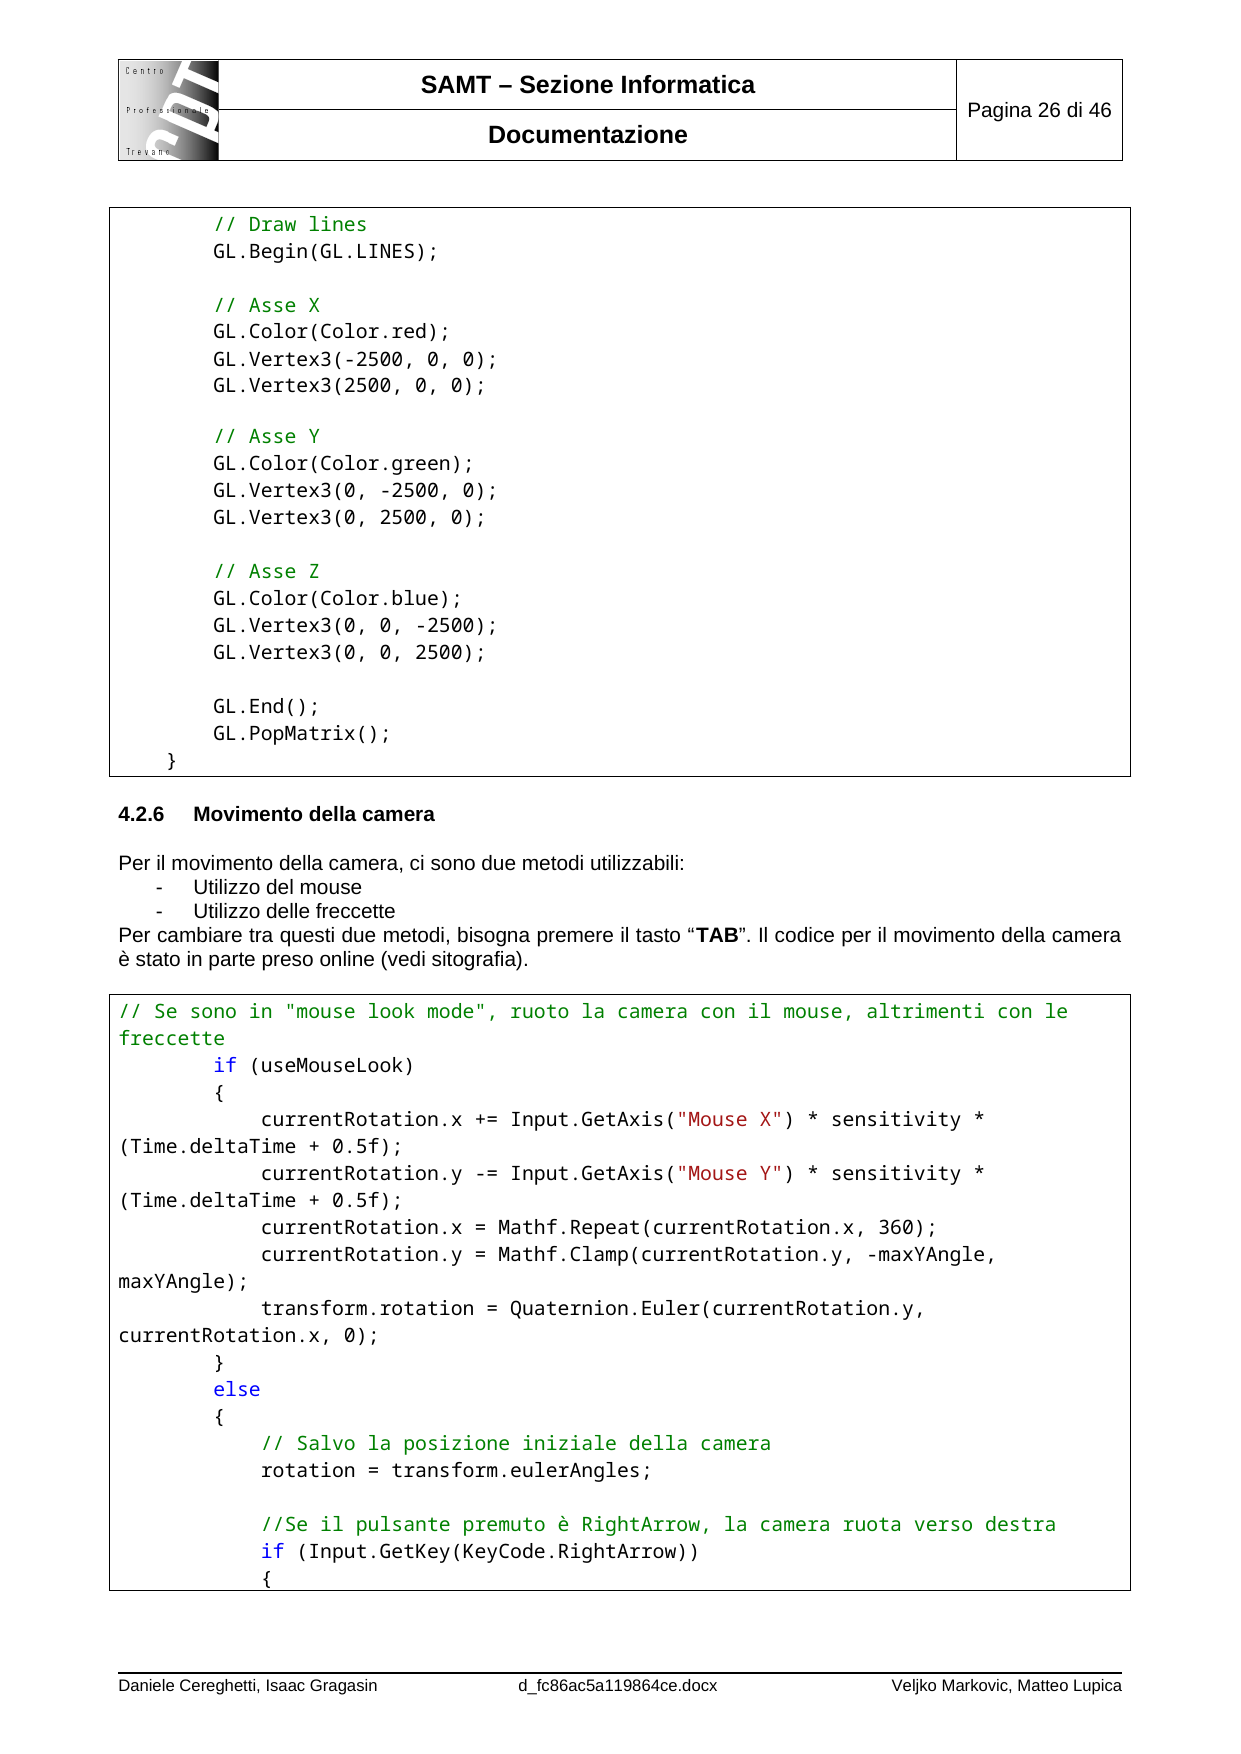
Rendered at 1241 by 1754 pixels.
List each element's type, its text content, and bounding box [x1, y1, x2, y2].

text GL.Vertex3(0, -2500, 0); [118, 477, 1122, 504]
text GL.Color(Color.green); [118, 450, 1122, 477]
text currentRotation.y = Mathf.Clamp(currentRotation.y, -maxYAngle, maxYAngle); [118, 1240, 1122, 1294]
text currentRotation.y -= Input.GetAxis("Mouse Y") * sensitivity * (Time.deltaTime + 0.5f); [118, 1159, 1122, 1213]
text } [110, 743, 1130, 776]
text GL.Vertex3(0, 0, -2500); [118, 612, 1122, 638]
text else [118, 1375, 1122, 1402]
text // Asse Y [118, 423, 1122, 450]
text // Draw lines [110, 208, 1130, 237]
text // Asse X [118, 291, 1122, 318]
text rotation = transform.eulerAngles; [118, 1456, 1122, 1483]
text if (Input.GetKey(KeyCode.RightArrow)) [118, 1537, 1122, 1564]
list Utilizzo delle freccette [156, 898, 1122, 922]
text GL.Begin(GL.LINES); [118, 237, 1122, 264]
text if (useMouseLook) [118, 1051, 1122, 1078]
text GL.Vertex3(-2500, 0, 0); [118, 345, 1122, 372]
text } [118, 1348, 1122, 1375]
text currentRotation.x += Input.GetAxis("Mouse X") * sensitivity * (Time.deltaTime + 0.5f); [118, 1105, 1122, 1159]
text GL.End(); [118, 692, 1122, 719]
text GL.Vertex3(0, 0, 2500); [118, 638, 1122, 666]
list Utilizzo del mouse [156, 874, 1122, 898]
text Per il movimento della camera, ci sono due metodi utilizzabili: [118, 851, 1122, 874]
text transform.rotation = Quaternion.Euler(currentRotation.y, currentRotation.x, 0); [118, 1294, 1122, 1348]
text Per cambiare tra questi due metodi, bisogna premere il tasto “TAB”. Il codice per il movimento della camera è stato in parte preso online (vedi sitografia). [118, 922, 1122, 970]
text GL.Color(Color.blue); [118, 584, 1122, 612]
text { [118, 1078, 1122, 1105]
text { [118, 1564, 1122, 1590]
text // Asse Z [118, 558, 1122, 584]
text GL.Vertex3(0, 2500, 0); [118, 504, 1122, 531]
text // Salvo la posizione iniziale della camera [118, 1429, 1122, 1456]
text GL.Color(Color.red); [118, 318, 1122, 345]
picture [118, 60, 219, 160]
text currentRotation.x = Mathf.Repeat(currentRotation.x, 360); [118, 1213, 1122, 1240]
text GL.PopMatrix(); [118, 719, 1122, 743]
text GL.Vertex3(2500, 0, 0); [118, 372, 1122, 399]
text //Se il pulsante premuto è RightArrow, la camera ruota verso destra [118, 1510, 1122, 1537]
text // Se sono in "mouse look mode", ruoto la camera con il mouse, altrimenti con le freccette [110, 995, 1130, 1051]
text { [118, 1402, 1122, 1429]
subtitle Movimento della camera [118, 802, 1122, 826]
